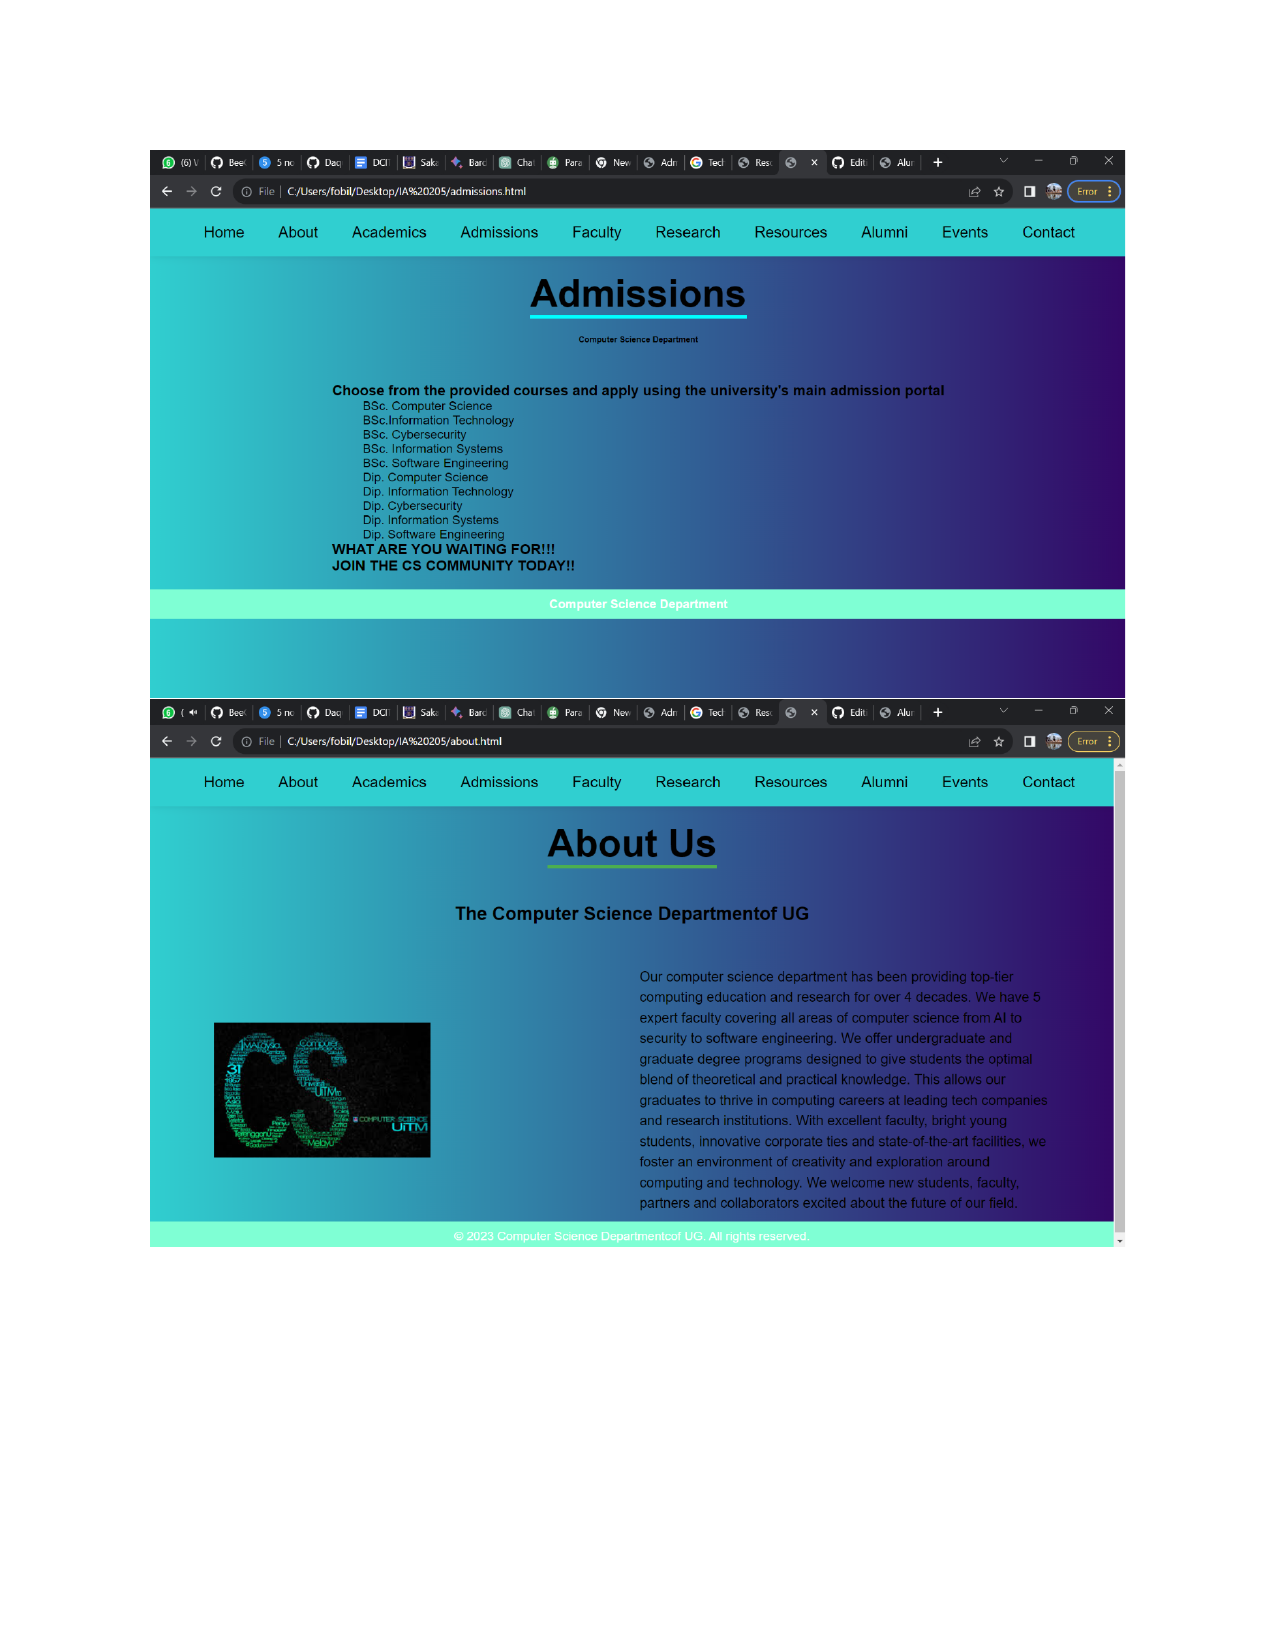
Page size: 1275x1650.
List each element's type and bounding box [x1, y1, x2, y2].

picture [150, 699, 1125, 1247]
picture [150, 150, 1125, 698]
